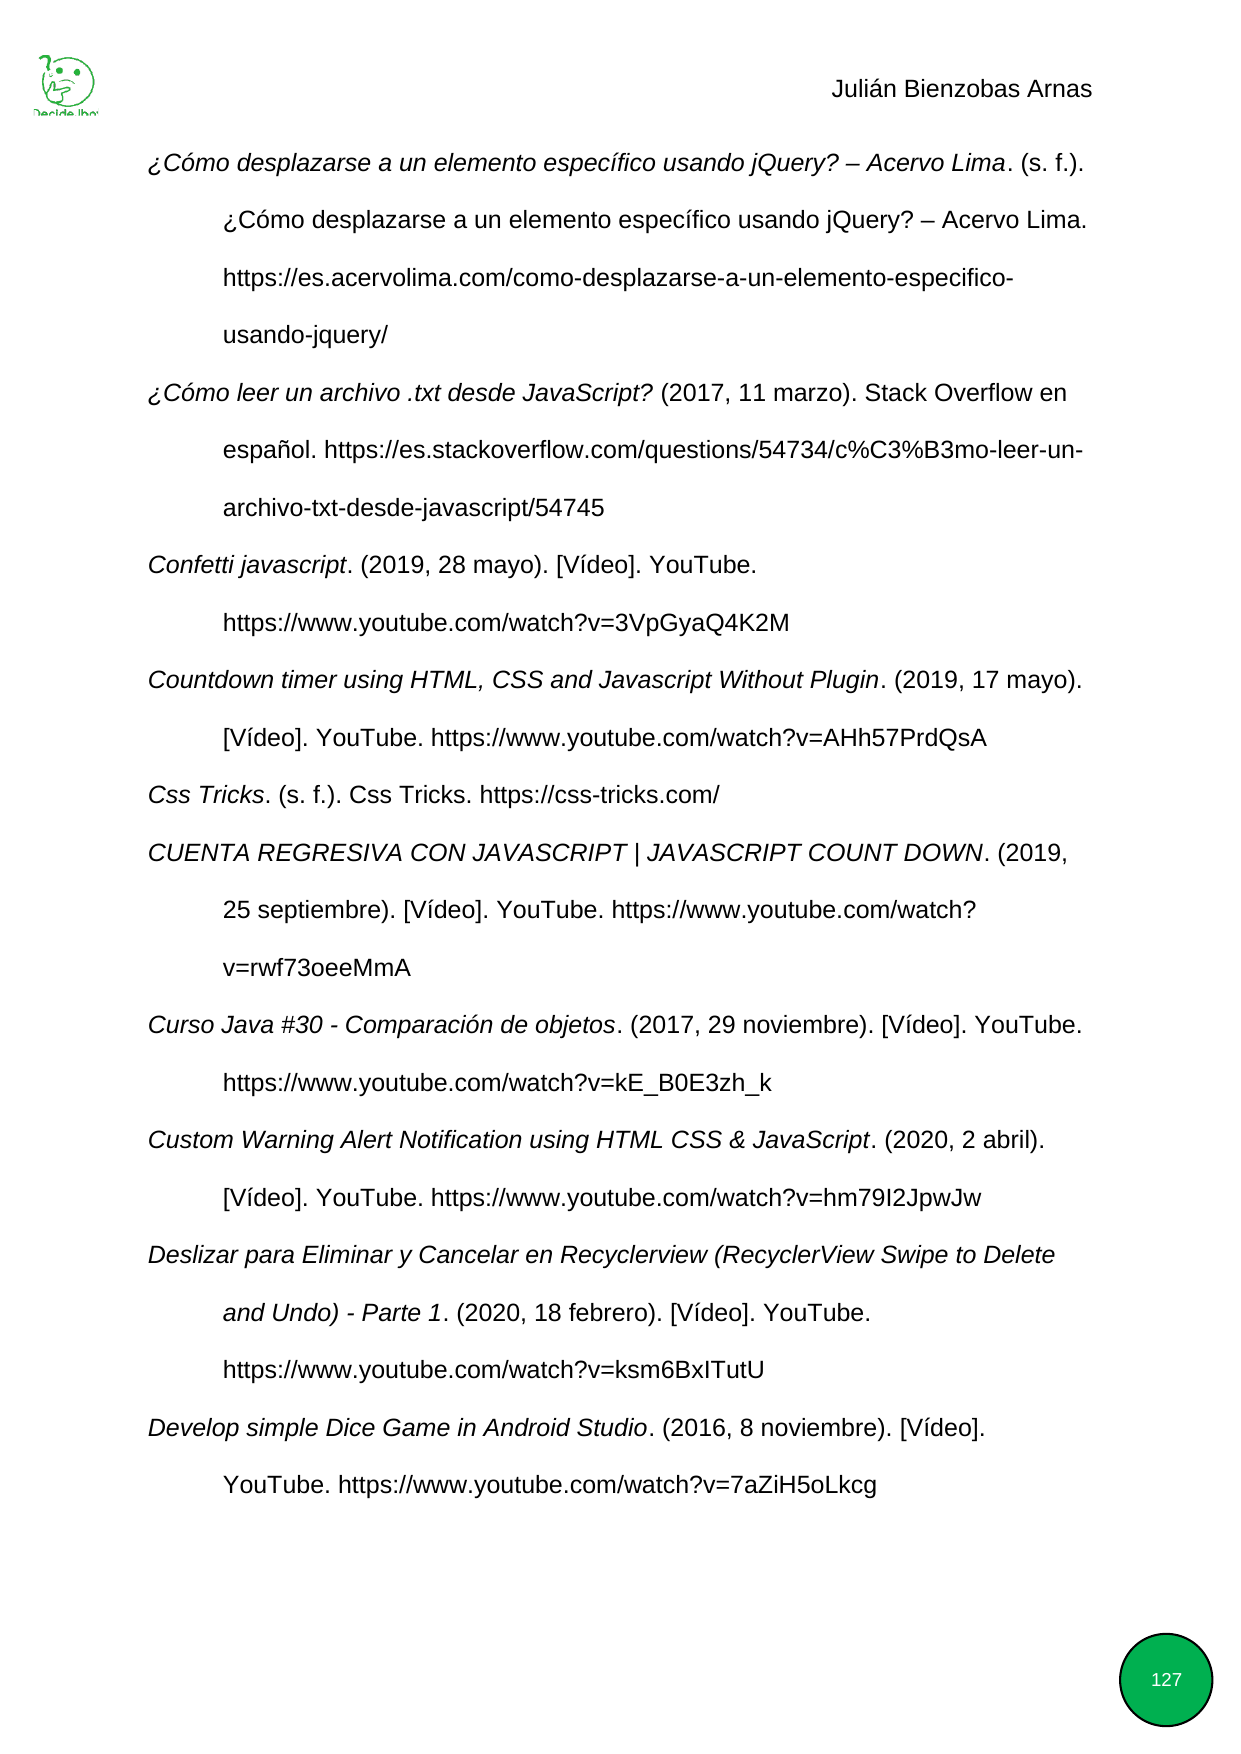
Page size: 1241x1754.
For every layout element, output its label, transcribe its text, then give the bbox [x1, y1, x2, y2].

text Countdown timer using HTML, CSS and Javascript Without Plugin. (2019, 17 mayo). [Vídeo]. YouTube. https://www.youtube.com/watch?v=AHh57PrdQsA [148, 665, 1092, 751]
text Deslizar para Eliminar y Cancelar en Recyclerview (RecyclerView Swipe to Delete and Undo) - Parte 1. (2020, 18 febrero). [Vídeo]. YouTube. https://www.youtube.com/watch?v=ksm6BxITutU [148, 1240, 1092, 1384]
text Develop simple Dice Game in Android Studio. (2016, 8 noviembre). [Vídeo]. YouTube. https://www.youtube.com/watch?v=7aZiH5oLkcg [148, 1413, 1092, 1499]
text ¿Cómo leer un archivo .txt desde JavaScript? (2017, 11 marzo). Stack Overflow en español. https://es.stackoverflow.com/questions/54734/c%C3%B3mo-leer-un-archivo-txt-desde-javascript/54745 [148, 378, 1092, 521]
text Custom Warning Alert Notification using HTML CSS & JavaScript. (2020, 2 abril). [Vídeo]. YouTube. https://www.youtube.com/watch?v=hm79I2JpwJw [148, 1125, 1092, 1211]
picture [32, 55, 99, 114]
text Css Tricks. (s. f.). Css Tricks. https://css-tricks.com/ [148, 780, 1092, 809]
text CUENTA REGRESIVA CON JAVASCRIPT | JAVASCRIPT COUNT DOWN. (2019, 25 septiembre). [Vídeo]. YouTube. https://www.youtube.com/watch?v=rwf73oeeMmA [148, 838, 1092, 981]
text ¿Cómo desplazarse a un elemento específico usando jQuery? – Acervo Lima. (s. f.). ¿Cómo desplazarse a un elemento específico usando jQuery? – Acervo Lima. https://es.acervolima.com/como-desplazarse-a-un-elemento-especifico-usando-jquery/ [148, 148, 1092, 349]
text Confetti javascript. (2019, 28 mayo). [Vídeo]. YouTube. https://www.youtube.com/watch?v=3VpGyaQ4K2M [148, 550, 1092, 636]
text Curso Java #30 - Comparación de objetos. (2017, 29 noviembre). [Vídeo]. YouTube. https://www.youtube.com/watch?v=kE_B0E3zh_k [148, 1010, 1092, 1096]
